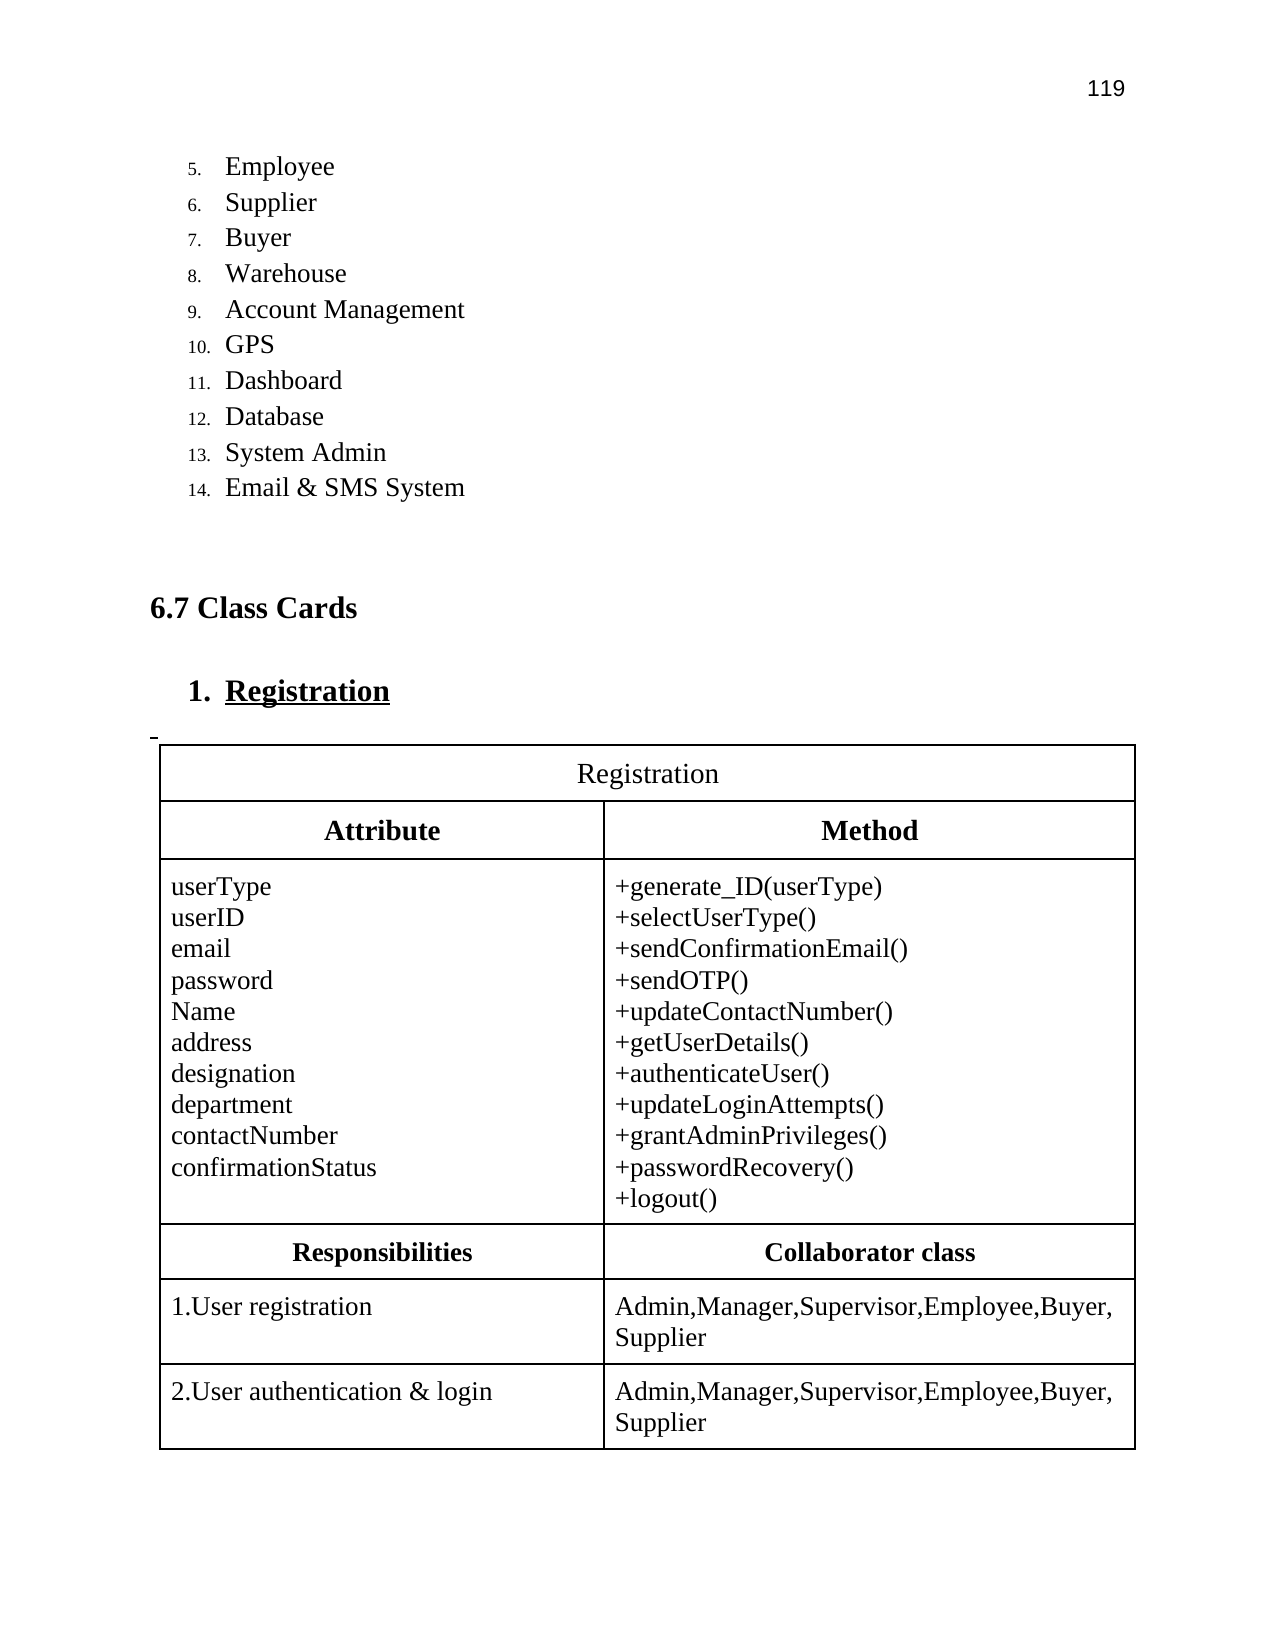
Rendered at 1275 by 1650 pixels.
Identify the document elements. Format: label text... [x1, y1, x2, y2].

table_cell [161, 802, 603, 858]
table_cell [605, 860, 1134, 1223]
list Dashboard [187, 364, 1125, 396]
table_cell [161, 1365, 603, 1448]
list Warehouse [187, 257, 1125, 288]
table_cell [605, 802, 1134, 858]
list Database [187, 400, 1125, 431]
list Buyer [187, 221, 1125, 253]
list System Admin [187, 436, 1125, 467]
list GPS [187, 329, 1125, 360]
list Employee [187, 150, 1125, 181]
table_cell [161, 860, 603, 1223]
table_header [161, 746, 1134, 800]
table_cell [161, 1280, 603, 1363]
list Registration [187, 672, 1125, 708]
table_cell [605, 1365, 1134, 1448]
list Account Management [187, 293, 1125, 324]
list Email & SMS System [187, 472, 1125, 503]
list Supplier [187, 186, 1125, 217]
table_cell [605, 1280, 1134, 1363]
text 6.7 Class Cards [150, 590, 1125, 626]
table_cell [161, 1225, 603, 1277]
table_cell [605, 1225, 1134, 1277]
